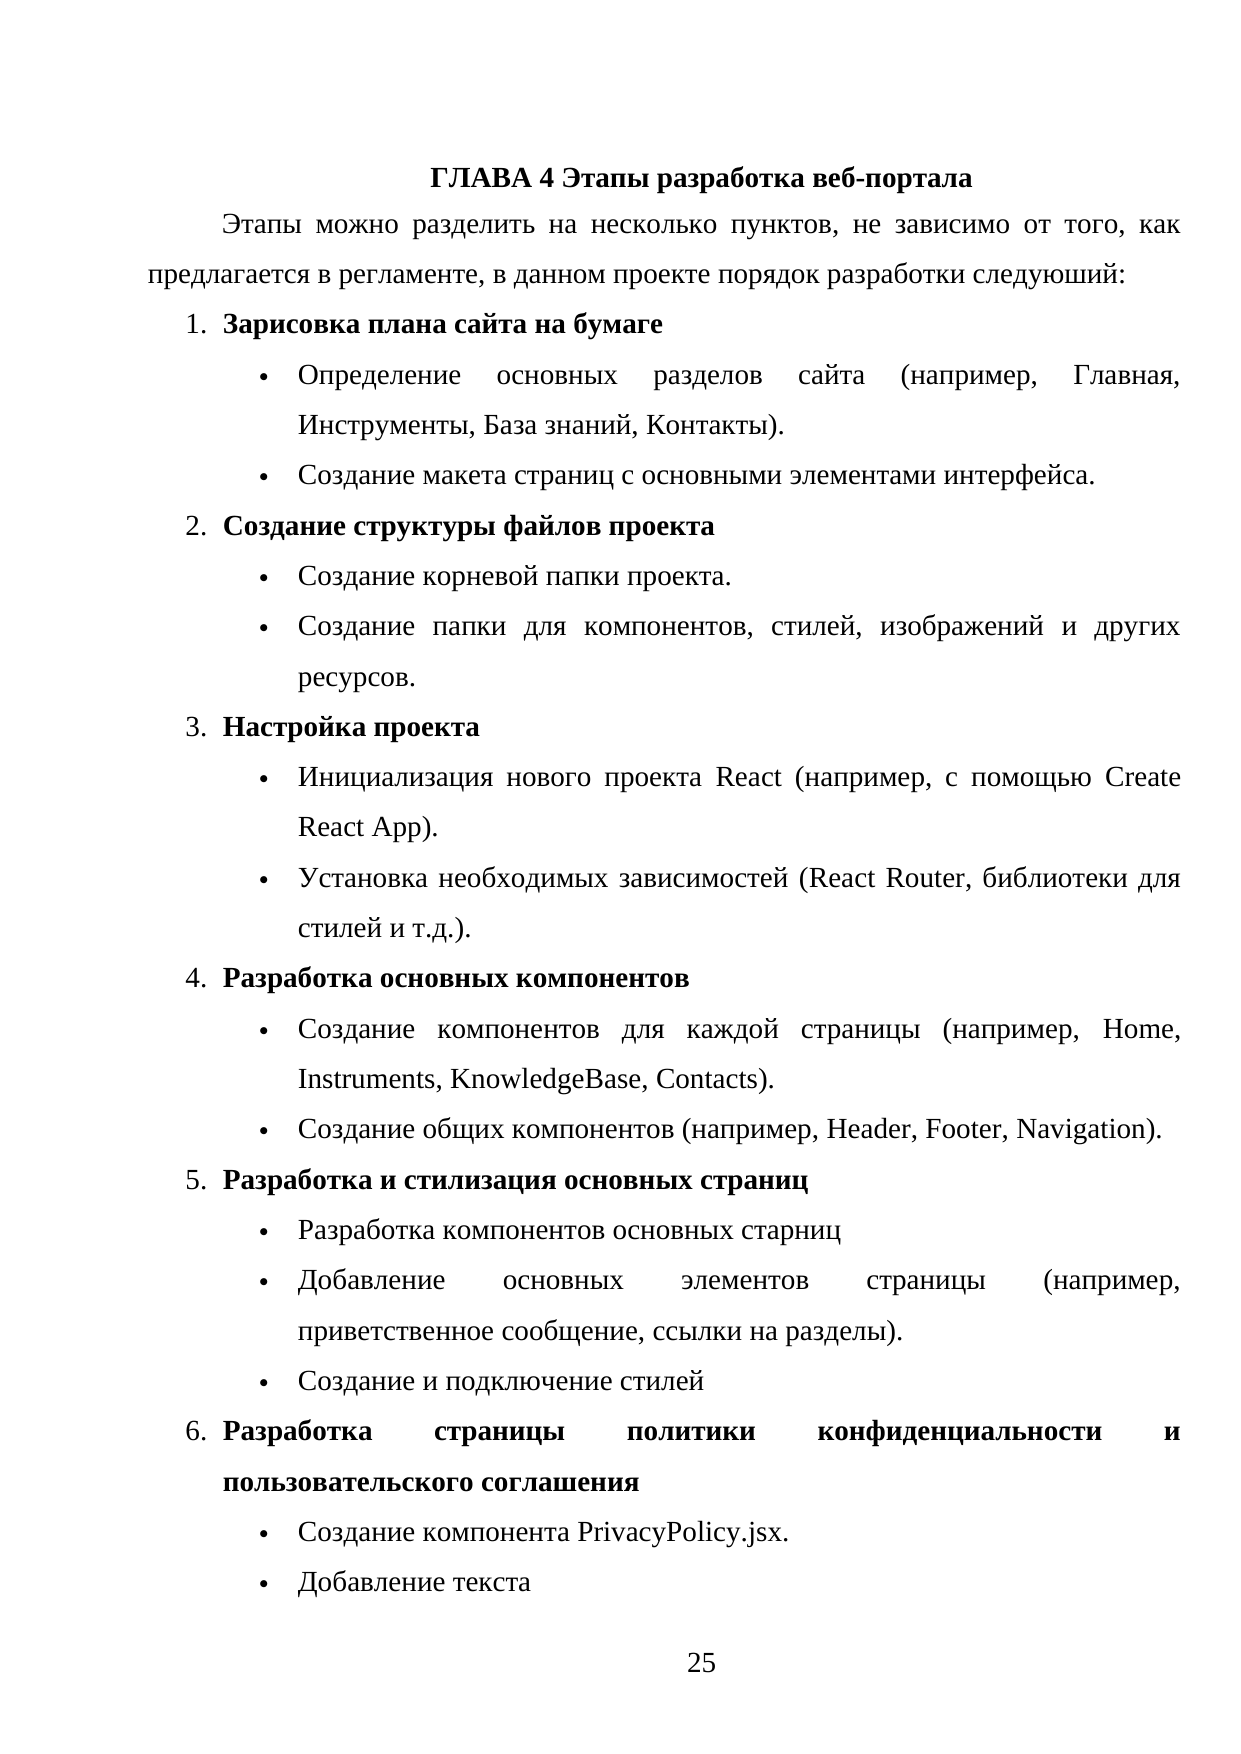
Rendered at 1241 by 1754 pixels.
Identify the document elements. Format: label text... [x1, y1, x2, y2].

list Создание компонентов для каждой страницы (например, Home, Instruments, KnowledgeBase, Contacts). [260, 1011, 1181, 1095]
list Установка необходимых зависимостей (React Router, библиотеки для стилей и т.д.). [260, 860, 1181, 944]
list Разработка страницы политики конфиденциальности и пользовательского соглашения [185, 1413, 1181, 1497]
list Добавление основных элементов страницы (например, приветственное сообщение, ссылки на разделы). [260, 1262, 1181, 1346]
list Создание компонента PrivacyPolicy.jsx. [260, 1514, 1181, 1547]
list Создание и подключение стилей [260, 1363, 1181, 1397]
text Этапы можно разделить на несколько пунктов, не зависимо от того, как предлагается в регламенте, в данном проекте порядок разработки следуюший: [148, 206, 1181, 290]
list Разработка компонентов основных старниц [260, 1212, 1181, 1246]
list Зарисовка плана сайта на бумаге [185, 306, 1181, 340]
list Добавление текста [260, 1564, 1181, 1598]
list Создание папки для компонентов, стилей, изображений и других ресурсов. [260, 608, 1181, 692]
list Создание структуры файлов проекта [185, 508, 1181, 541]
list Разработка и стилизация основных страниц [185, 1162, 1181, 1195]
list Настройка проекта [185, 709, 1181, 742]
list Определение основных разделов сайта (например, Главная, Инструменты, База знаний, Контакты). [260, 357, 1181, 441]
list Создание общих компонентов (например, Header, Footer, Navigation). [260, 1111, 1181, 1145]
subtitle ГЛАВА 4 Этапы разработка веб-портала [148, 160, 1181, 193]
list Создание макета страниц с основными элементами интерфейса. [260, 457, 1181, 491]
list Создание корневой папки проекта. [260, 558, 1181, 592]
list Разработка основных компонентов [185, 961, 1181, 994]
list Инициализация нового проекта React (например, с помощью Create React App). [260, 759, 1181, 843]
